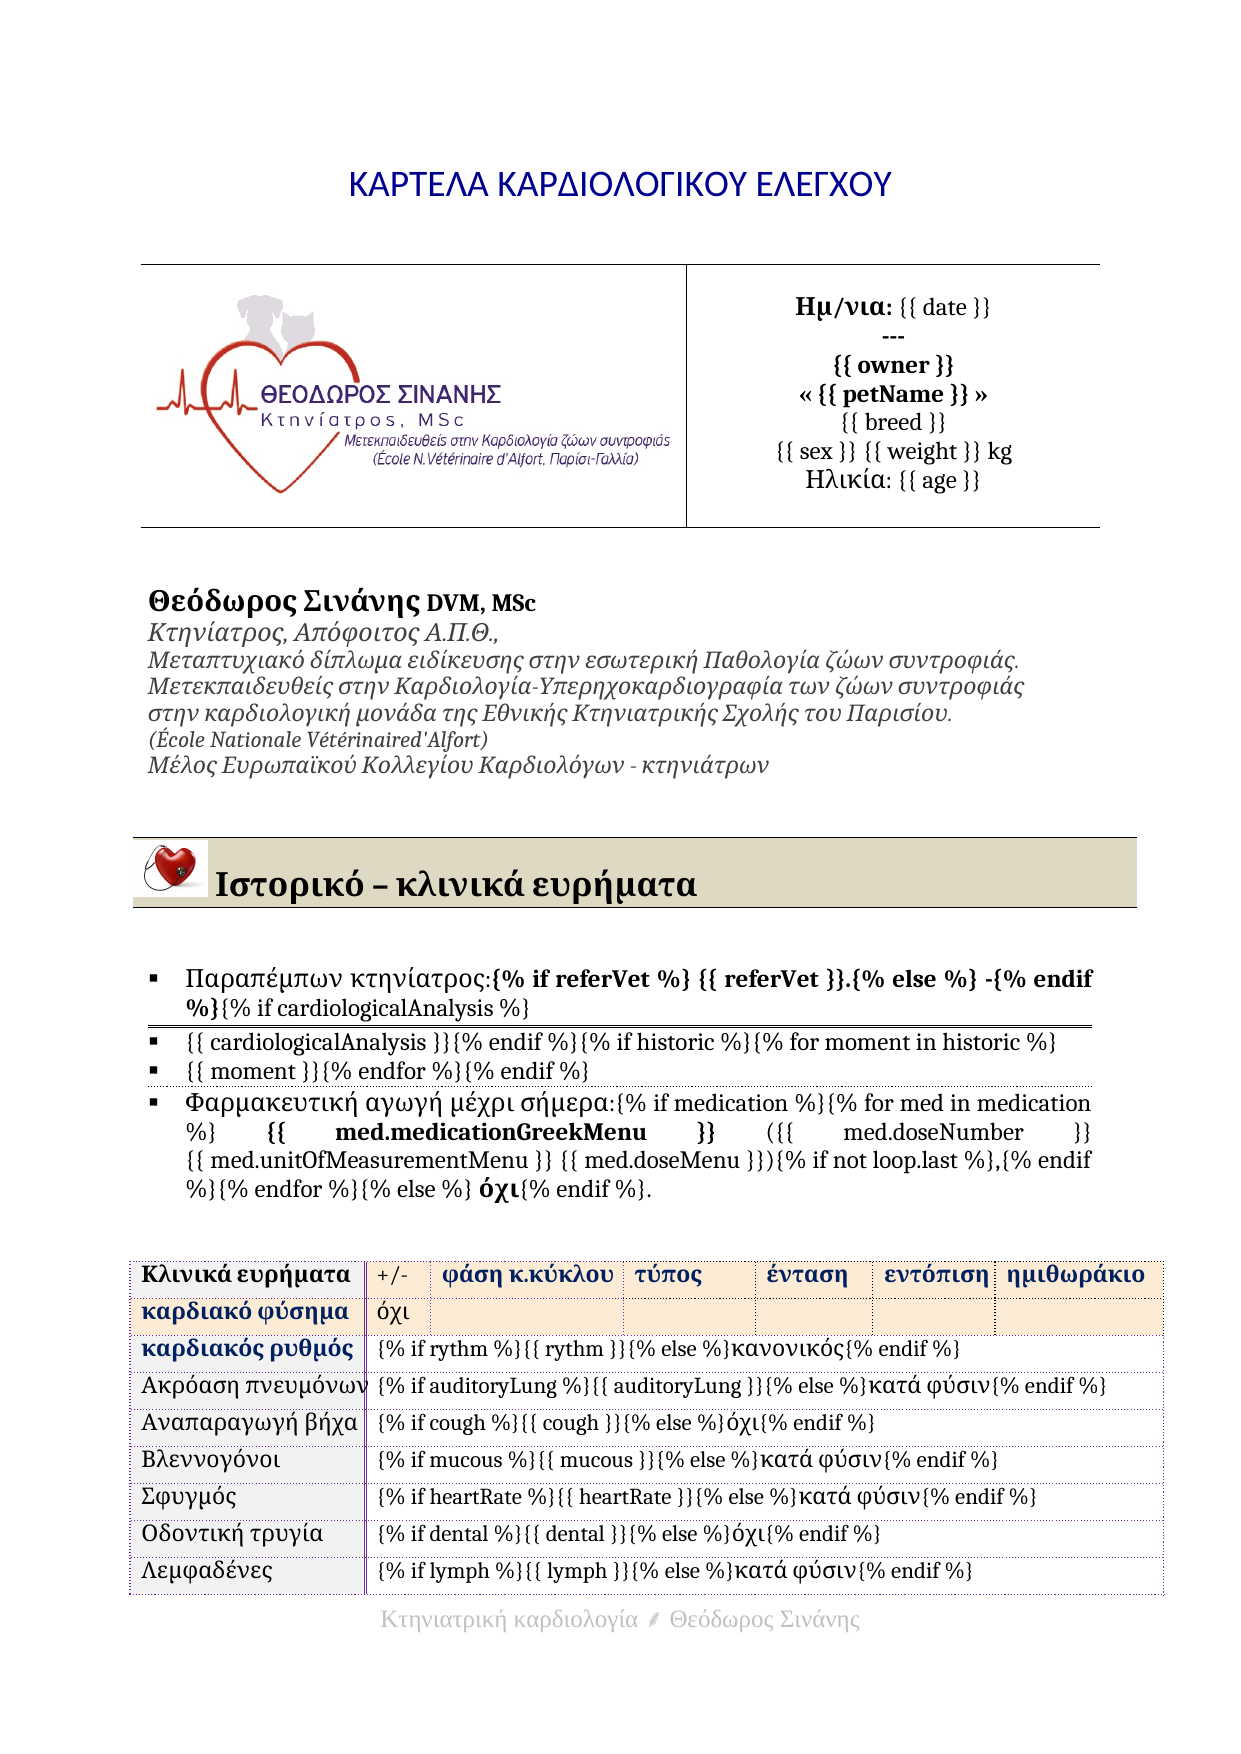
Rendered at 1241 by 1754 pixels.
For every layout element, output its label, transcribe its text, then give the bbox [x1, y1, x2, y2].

table_cell Ακρόαση πνευμόνων [130, 1372, 364, 1409]
table_header φάση κ.κύκλου [430, 1261, 623, 1298]
table_cell {% if auditoryLung %}{{ auditoryLung }}{% else %}κατά φύσιν{% endif %} [367, 1372, 1163, 1409]
table_header Ημ/νια: {{ date }} --- {{ owner }} « {{ petName }} » {{ breed }} {{ sex }} {{ weight }} kg Ηλικία: {{ age }} [687, 265, 1100, 527]
table_cell Σφυγμός [130, 1483, 364, 1520]
text Μετεκπαιδευθείς στην Καρδιολογία-Υπερηχοκαρδιογραφία των ζώων συντροφιάς [148, 674, 1092, 700]
list {{ cardiologicalAnalysis }}{% endif %}{% if historic %}{% for moment in historic %} [148, 1028, 1092, 1057]
table_header τύπος [623, 1261, 755, 1298]
table_cell {% if cough %}{{ cough }}{% else %}όχι{% endif %} [367, 1409, 1163, 1446]
table_cell [430, 1298, 623, 1335]
text Μεταπτυχιακό δίπλωμα ειδίκευσης στην εσωτερική Παθολογία ζώων συντροφιάς. [148, 648, 1092, 674]
table_cell [873, 1298, 995, 1335]
table_cell καρδιακός ρυθμός [130, 1335, 364, 1372]
table_header [141, 265, 686, 527]
list {{ moment }}{% endfor %}{% endif %} [148, 1057, 1092, 1086]
text Μέλος Ευρωπαϊκού Κολλεγίου Καρδιολόγων - κτηνιάτρων [148, 753, 1092, 779]
picture [132, 840, 208, 897]
table_cell Αναπαραγωγή βήχα [130, 1409, 364, 1446]
table_header +/- [367, 1261, 430, 1298]
subtitle ΚΑΡΤΕΛΑ καρδιολογικου ελεγχου [148, 160, 1092, 206]
table_cell Λεμφαδένες [130, 1557, 364, 1594]
text Ιστορικό – κλινικά ευρήματα [133, 838, 1137, 907]
table_cell [623, 1298, 755, 1335]
table_cell καρδιακό φύσημα [130, 1298, 364, 1335]
table_header Κλινικά ευρήματα [130, 1261, 364, 1298]
text στην καρδιολογική μονάδα της Εθνικής Κτηνιατρικής Σχολής του Παρισίου. [148, 700, 1092, 727]
table_cell {% if lymph %}{{ lymph }}{% else %}κατά φύσιν{% endif %} [367, 1557, 1163, 1594]
text Κτηνίατρος, Απόφοιτος Α.Π.Θ., [148, 619, 1092, 648]
text Θεόδωρος Σινάνης DVM, MSc [148, 585, 1092, 619]
table_cell Βλεννογόνοι [130, 1446, 364, 1483]
table_cell [995, 1298, 1163, 1335]
table_cell {% if mucous %}{{ mucous }}{% else %}κατά φύσιν{% endif %} [367, 1446, 1163, 1483]
picture [156, 292, 671, 499]
table_header ένταση [755, 1261, 873, 1298]
table_cell όχι [367, 1298, 430, 1335]
table_header εντόπιση [873, 1261, 995, 1298]
list Φαρμακευτική αγωγή μέχρι σήμερα:{% if medication %}{% for med in medication %} {{ med.medicationGreekMenu }} ({{ med.doseNumber }} {{ med.unitOfMeasurementMenu }} {{ med.doseMenu }}){% if not loop.last %},{% endif %}{% endfor %}{% else %} όχι{% endif %}. [148, 1086, 1092, 1204]
table_cell [755, 1298, 873, 1335]
table_cell Οδοντική τρυγία [130, 1520, 364, 1557]
text (École Nationale Vétérinaired'Alfort) [148, 727, 1092, 753]
list Παραπέμπων κτηνίατρος:{% if referVet %} {{ referVet }}.{% else %} -{% endif %}{% if cardiologicalAnalysis %} [148, 965, 1092, 1025]
table_cell {% if dental %}{{ dental }}{% else %}όχι{% endif %} [367, 1520, 1163, 1557]
table_cell {% if rythm %}{{ rythm }}{% else %}κανονικός{% endif %} [367, 1335, 1163, 1372]
table_cell {% if heartRate %}{{ heartRate }}{% else %}κατά φύσιν{% endif %} [367, 1483, 1163, 1520]
table_header ημιθωράκιο [995, 1261, 1163, 1298]
